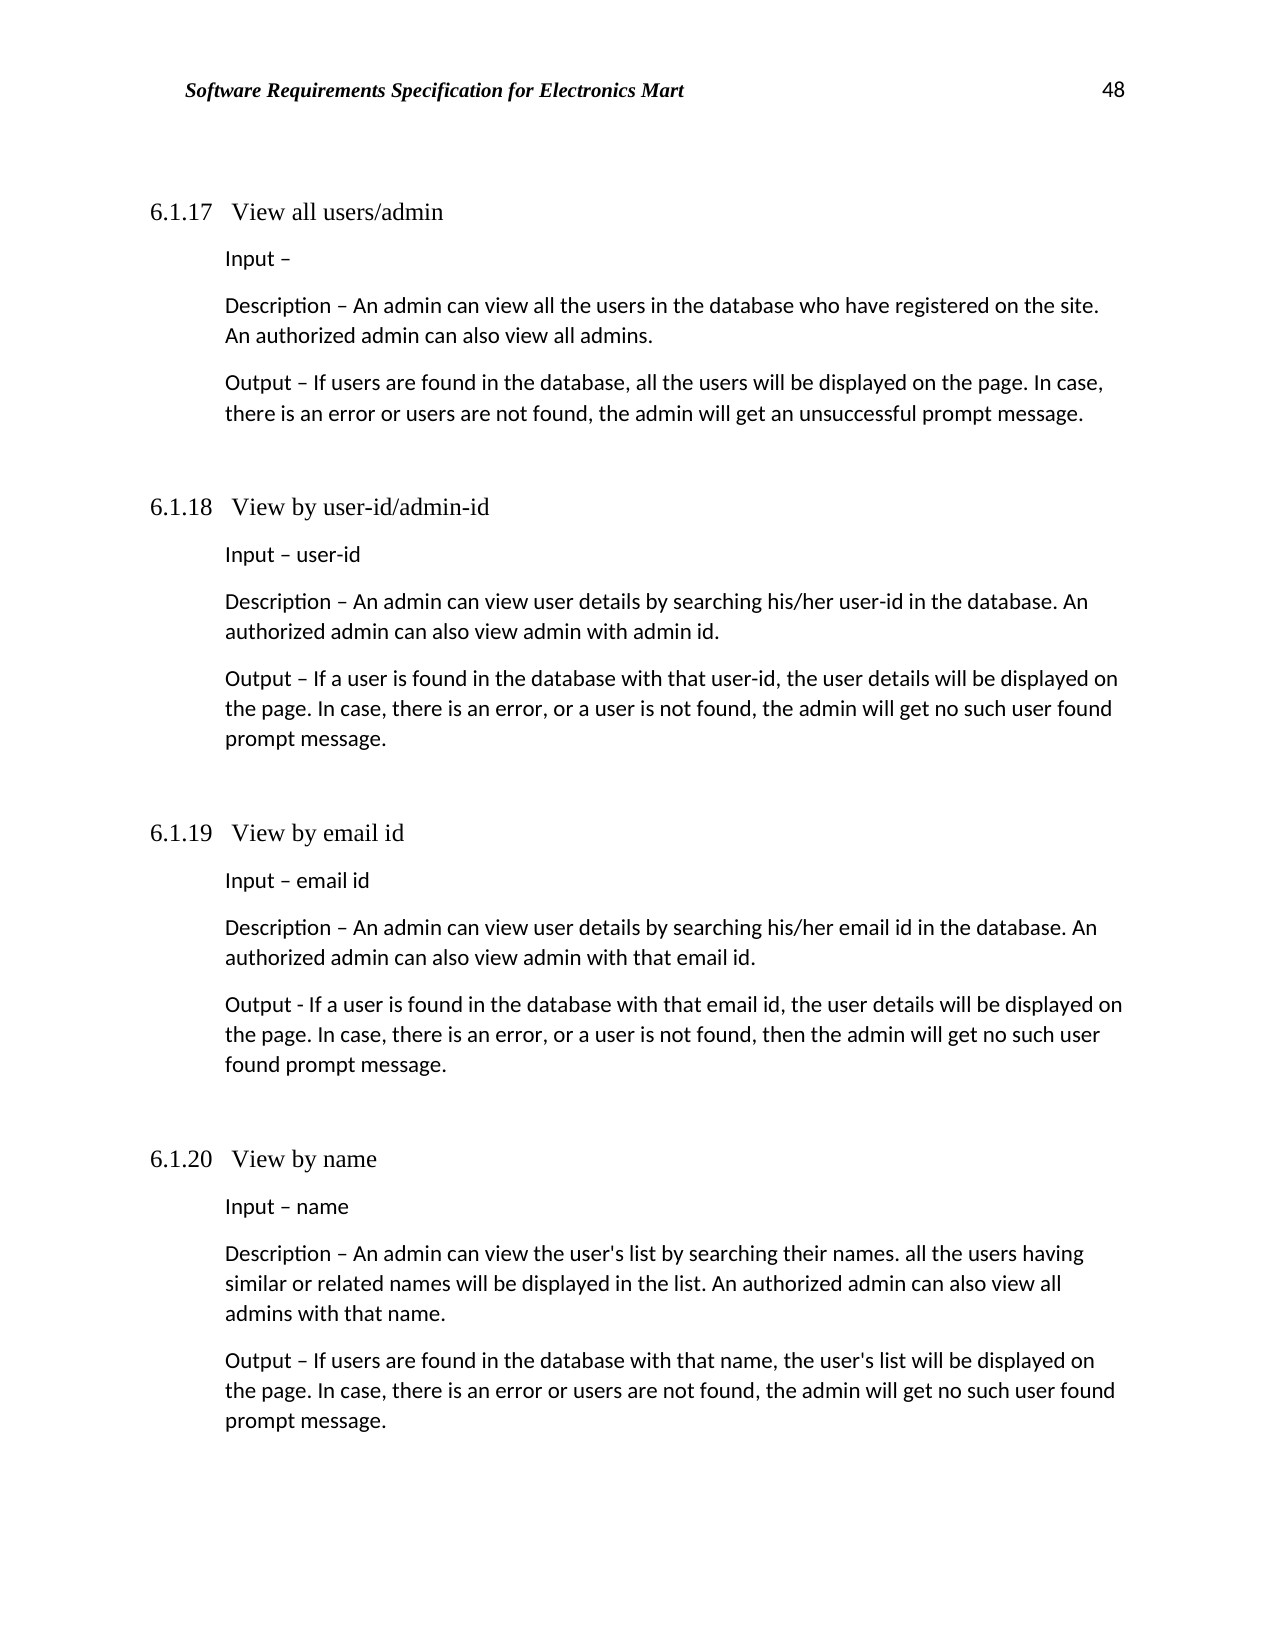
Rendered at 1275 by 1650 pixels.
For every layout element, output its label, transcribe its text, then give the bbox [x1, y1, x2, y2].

text Output - If a user is found in the database with that email id, the user details will be displayed on the page. In case, there is an error, or a user is not found, then the admin will get no such user found prompt message. [225, 990, 1125, 1078]
text Description – An admin can view user details by searching his/her user-id in the database. An authorized admin can also view admin with admin id. [225, 587, 1125, 645]
text Input – name [225, 1192, 1125, 1220]
text 6.1.20 View by name [150, 1144, 1125, 1173]
text Description – An admin can view user details by searching his/her email id in the database. An authorized admin can also view admin with that email id. [225, 913, 1125, 971]
text 6.1.17 View all users/admin [150, 197, 1125, 226]
text Output – If users are found in the database, all the users will be displayed on the page. In case, there is an error or users are not found, the admin will get an unsuccessful prompt message. [225, 368, 1125, 427]
text Input – email id [225, 866, 1125, 894]
text Output – If users are found in the database with that name, the user's list will be displayed on the page. In case, there is an error or users are not found, the admin will get no such user found prompt message. [225, 1346, 1125, 1434]
text Description – An admin can view all the users in the database who have registered on the site. An authorized admin can also view all admins. [225, 291, 1125, 350]
text 6.1.18 View by user-id/admin-id [150, 492, 1125, 521]
text Description – An admin can view the user's list by searching their names. all the users having similar or related names will be displayed in the list. An authorized admin can also view all admins with that name. [225, 1239, 1125, 1327]
text Input – [225, 244, 1125, 273]
text 6.1.19 View by email id [150, 818, 1125, 847]
text Output – If a user is found in the database with that user-id, the user details will be displayed on the page. In case, there is an error, or a user is not found, the admin will get no such user found prompt message. [225, 664, 1125, 753]
text Input – user-id [225, 540, 1125, 568]
